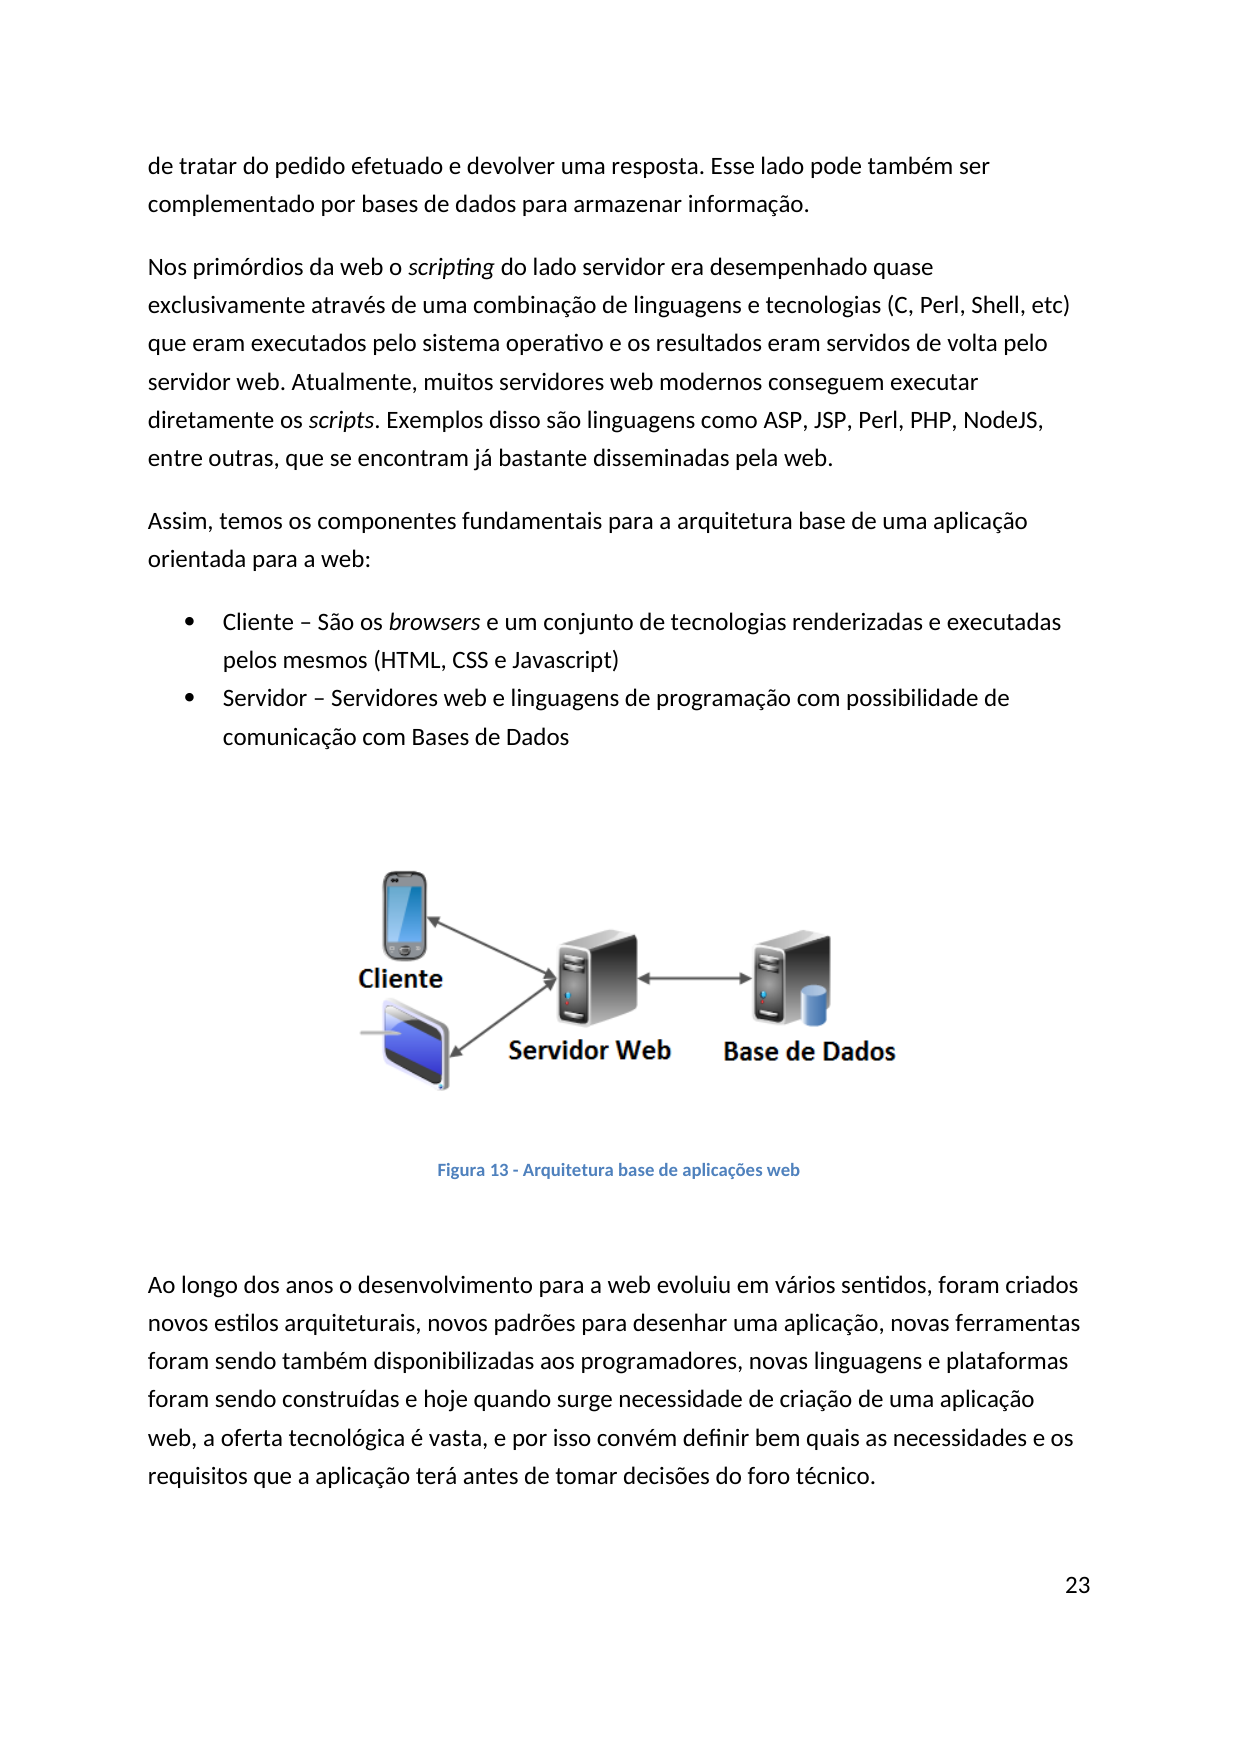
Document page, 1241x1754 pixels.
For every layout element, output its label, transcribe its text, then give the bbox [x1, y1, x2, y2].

text Assim, temos os componentes fundamentais para a arquitetura base de uma aplicação orientada para a web: [148, 505, 1090, 574]
text Nos primórdios da web o scripting do lado servidor era desempenhado quase exclusivamente através de uma combinação de linguagens e tecnologias (C, Perl, Shell, etc) que eram executados pelo sistema operativo e os resultados eram servidos de volta pelo servidor web. Atualmente, muitos servidores web modernos conseguem executar diretamente os scripts. Exemplos disso são linguagens como ASP, JSP, Perl, PHP, NodeJS, entre outras, que se encontram já bastante disseminadas pela web. [148, 251, 1090, 472]
list Servidor – Servidores web e linguagens de programação com possibilidade de comunicação com Bases de Dados [185, 682, 1090, 751]
text Ao longo dos anos o desenvolvimento para a web evoluiu em vários sentidos, foram criados novos estilos arquiteturais, novos padrões para desenhar uma aplicação, novas ferramentas foram sendo também disponibilizadas aos programadores, novas linguagens e plataformas foram sendo construídas e hoje quando surge necessidade de criação de uma aplicação web, a oferta tecnológica é vasta, e por isso convém definir bem quais as necessidades e os requisitos que a aplicação terá antes de tomar decisões do foro técnico. [148, 1269, 1090, 1490]
text Figura 13 - Arquitetura base de aplicações web [148, 1158, 1090, 1181]
list Cliente – São os browsers e um conjunto de tecnologias renderizadas e executadas pelos mesmos (HTML, CSS e Javascript) [185, 606, 1090, 675]
picture [332, 846, 906, 1126]
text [148, 150, 1090, 219]
